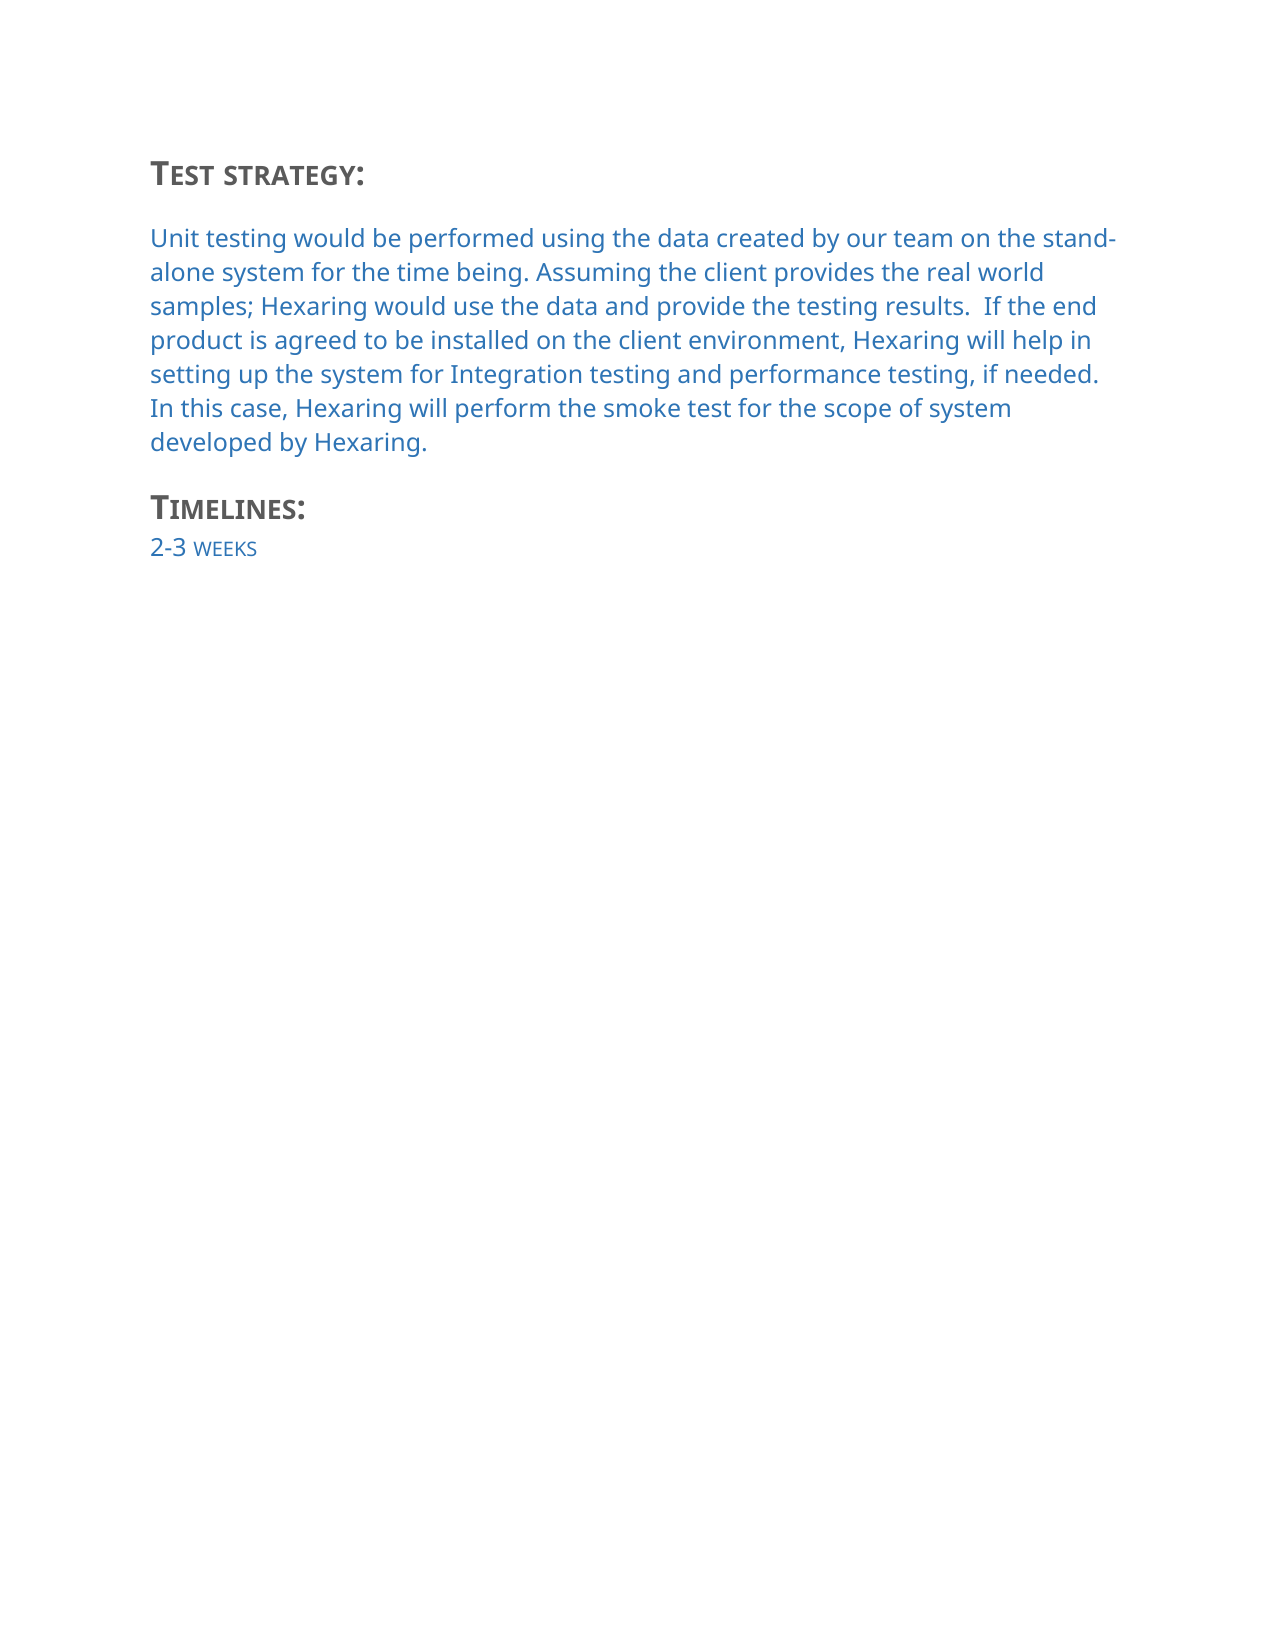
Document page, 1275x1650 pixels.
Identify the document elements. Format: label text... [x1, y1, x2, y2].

subtitle Timelines: [150, 484, 1125, 529]
text 2-3 weeks [150, 529, 1125, 563]
subtitle Unit testing would be performed using the data created by our team on the stand-alone system for the time being. Assuming the client provides the real world samples; Hexaring would use the data and provide the testing results. If the end product is agreed to be installed on the client environment, Hexaring will help in setting up the system for Integration testing and performance testing, if needed. In this case, Hexaring will perform the smoke test for the scope of system developed by Hexaring. [150, 220, 1125, 459]
subtitle Test strategy: [150, 150, 1125, 195]
